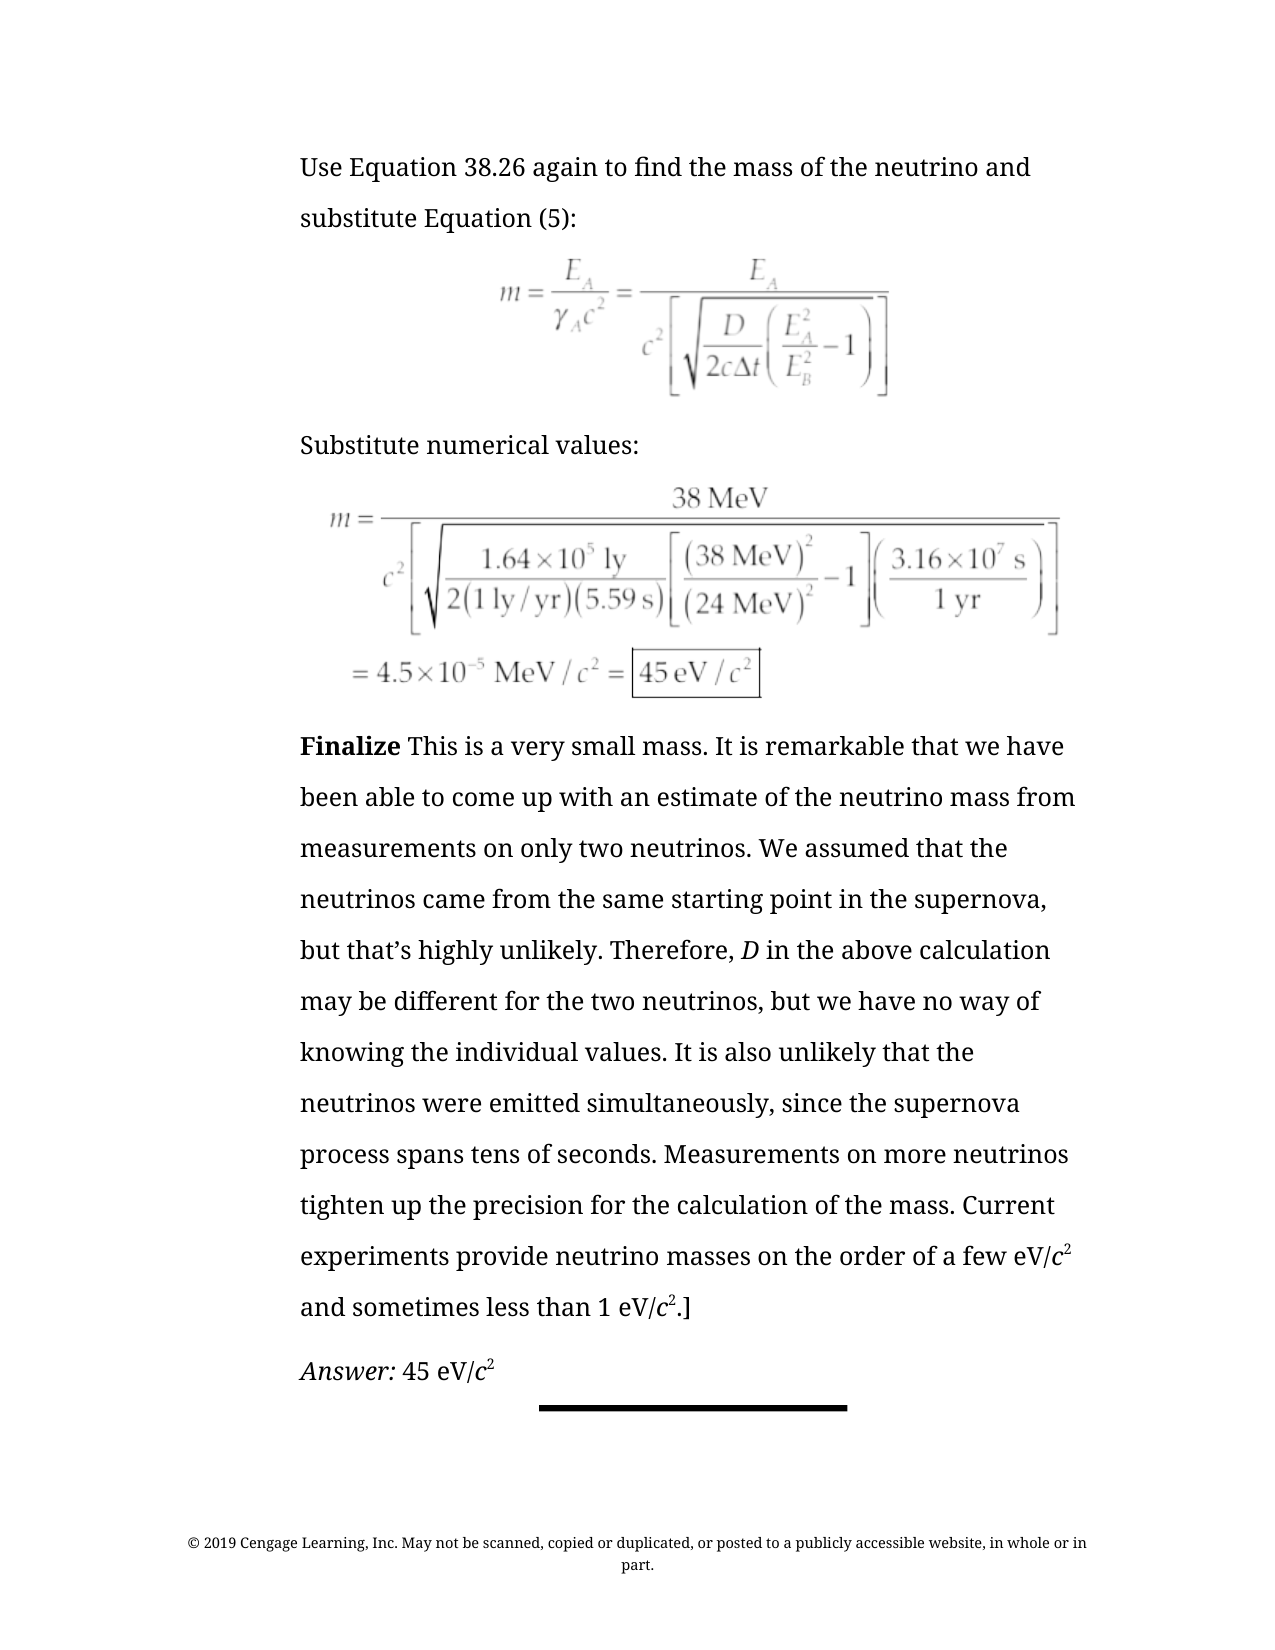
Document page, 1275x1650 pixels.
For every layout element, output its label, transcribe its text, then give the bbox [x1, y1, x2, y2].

text Answer: 45 eV/c2 [300, 1354, 1087, 1388]
text Use Equation 38.26 again to find the mass of the neutrino and substitute Equation (5): [300, 150, 1087, 235]
text Finalize This is a very small mass. It is remarkable that we have been able to come up with an estimate of the neutrino mass from measurements on only two neutrinos. We assumed that the neutrinos came from the same starting point in the supernova, but that’s highly unlikely. Therefore, D in the above calculation may be different for the two neutrinos, but we have no way of knowing the individual values. It is also unlikely that the neutrinos were emitted simultaneously, since the supernova process spans tens of seconds. Measurements on more neutrinos tighten up the precision for the calculation of the mass. Current experiments provide neutrino masses on the order of a few eV/c2 and sometimes less than 1 eV/c2.] [300, 729, 1087, 1324]
text Substitute numerical values: [300, 427, 1087, 462]
